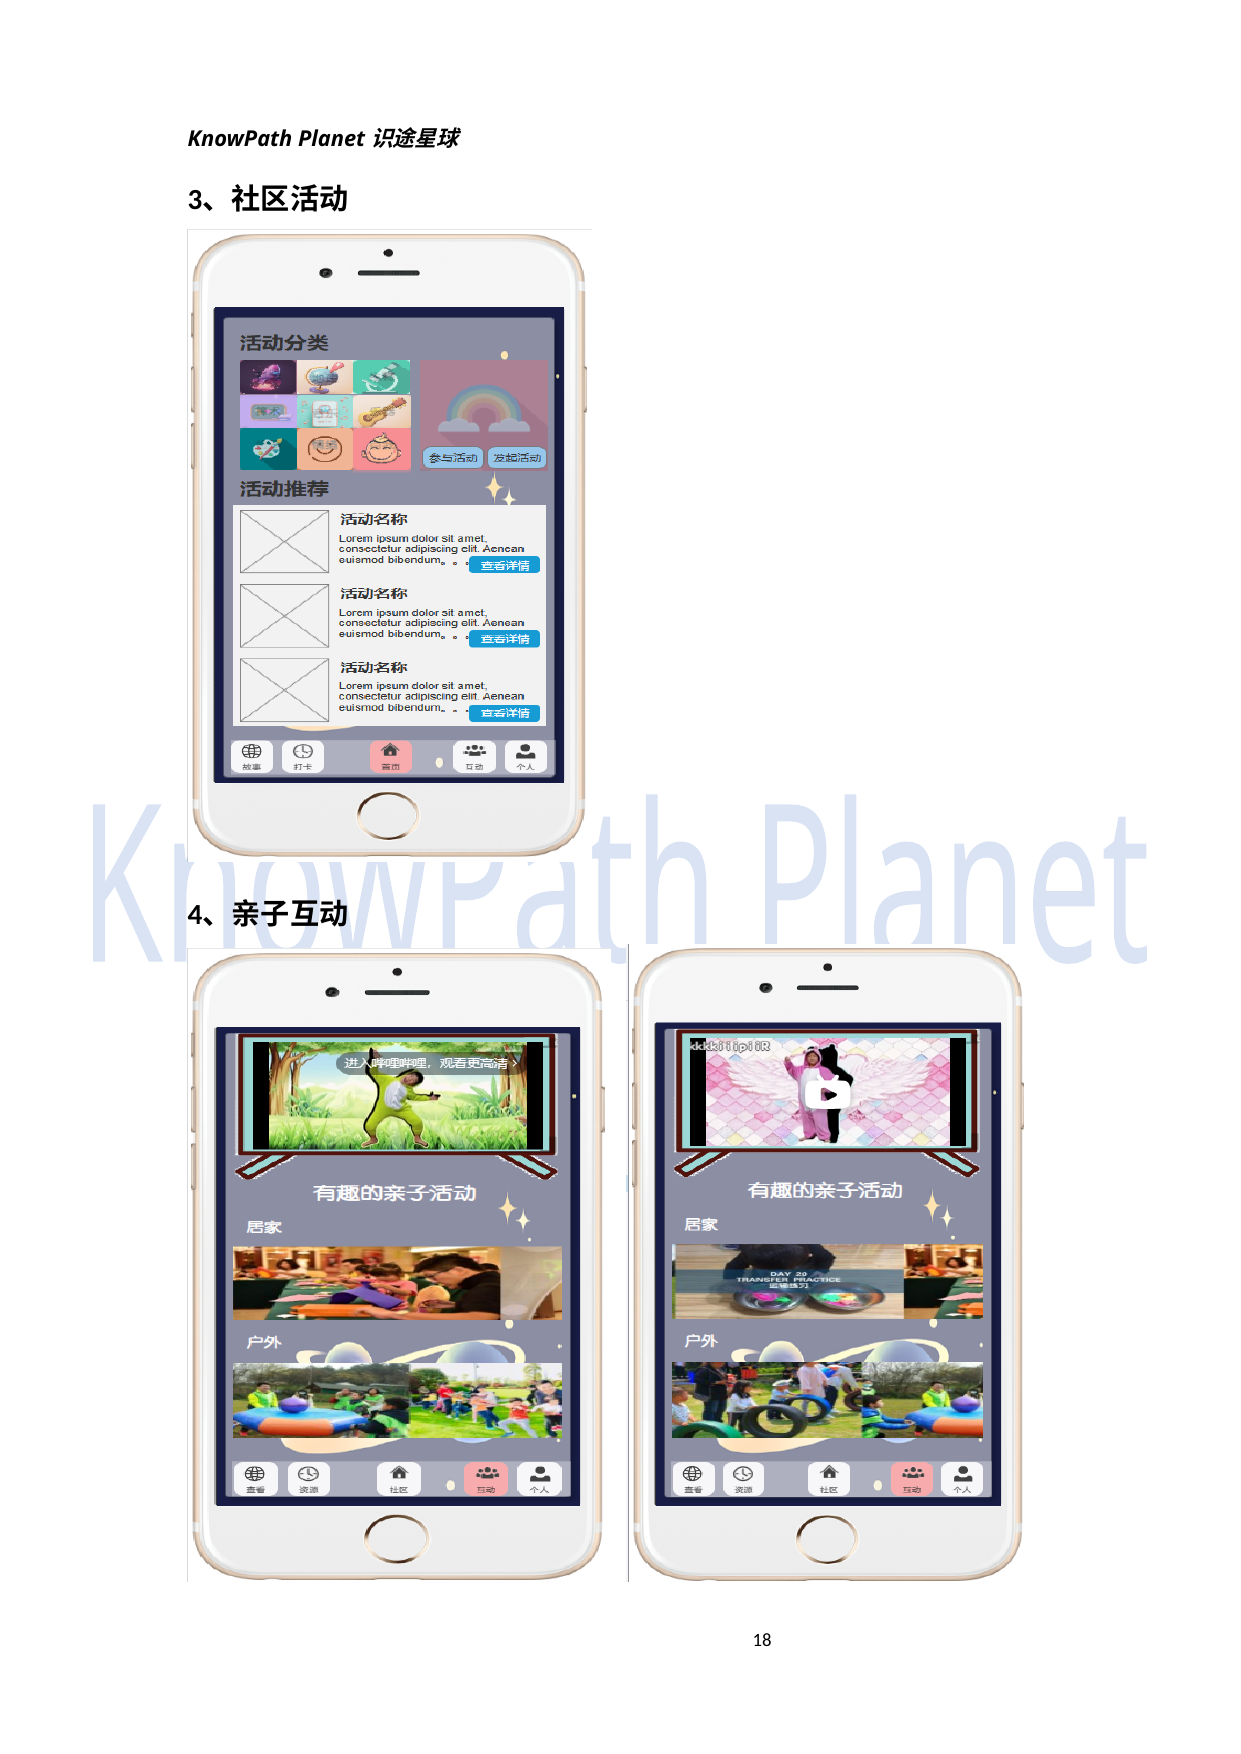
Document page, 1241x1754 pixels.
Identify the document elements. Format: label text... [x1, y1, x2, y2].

picture [187, 948, 612, 1582]
picture [187, 229, 593, 862]
list 亲子互动 [187, 879, 1053, 944]
list 社区活动 [187, 164, 1053, 229]
picture [626, 944, 1030, 1582]
